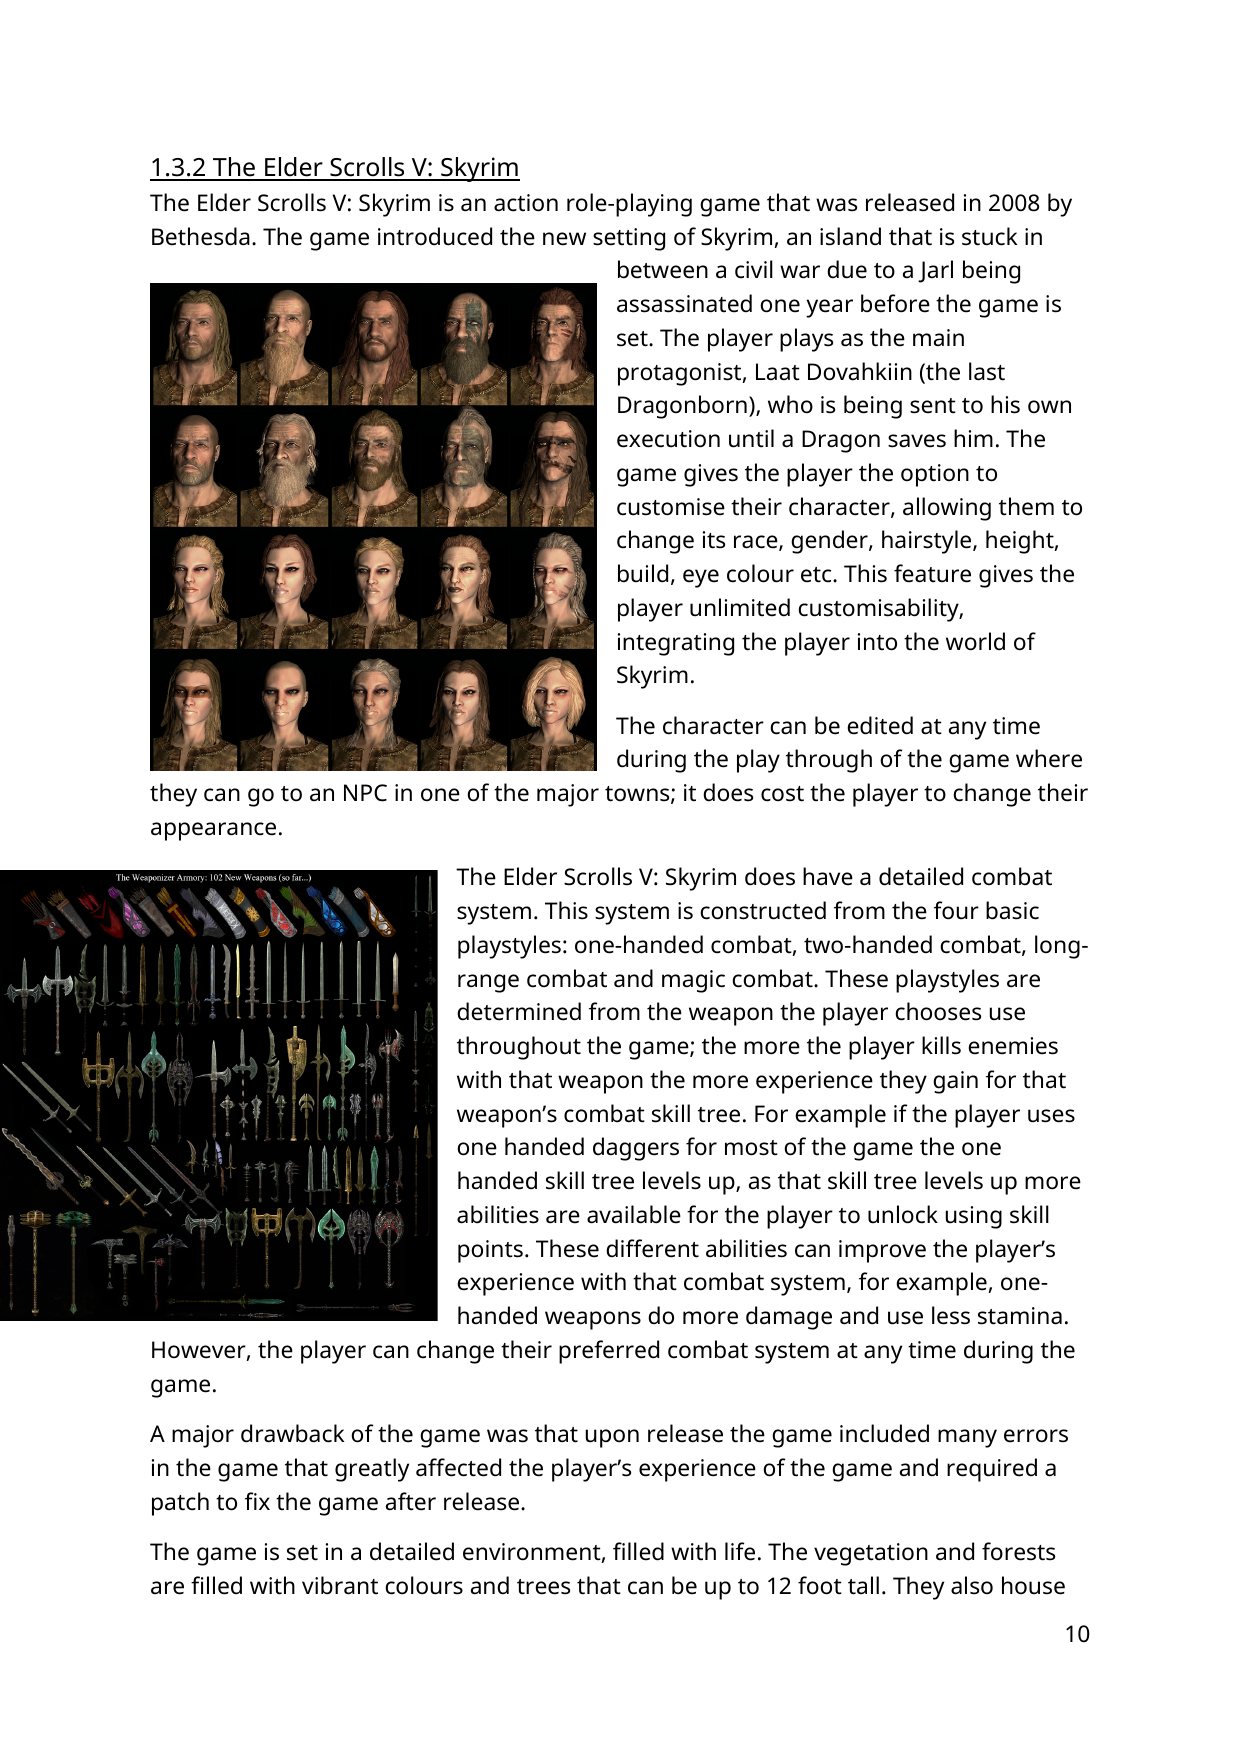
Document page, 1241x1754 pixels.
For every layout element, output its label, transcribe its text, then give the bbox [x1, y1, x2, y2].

text A major drawback of the game was that upon release the game included many errors in the game that greatly affected the player’s experience of the game and required a patch to fix the game after release. [150, 1418, 1090, 1517]
picture [150, 283, 597, 771]
subtitle 1.3.2 The Elder Scrolls V: Skyrim [150, 150, 1090, 184]
picture [0, 870, 438, 1321]
text The Elder Scrolls V: Skyrim does have a detailed combat system. This system is constructed from the four basic playstyles: one-handed combat, two-handed combat, long-range combat and magic combat. These playstyles are determined from the weapon the player chooses use throughout the game; the more the player kills enemies with that weapon the more experience they gain for that weapon’s combat skill tree. For example if the player uses one handed daggers for most of the game the one handed skill tree levels up, as that skill tree levels up more abilities are available for the player to unlock using skill points. These different abilities can improve the player’s experience with that combat system, for example, one-handed weapons do more damage and use less stamina. However, the player can change their preferred combat system at any time during the game. [150, 861, 1090, 1399]
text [150, 1536, 1090, 1601]
text The character can be edited at any time during the play through of the game where they can go to an NPC in one of the major towns; it does cost the player to change their appearance. [150, 710, 1090, 842]
